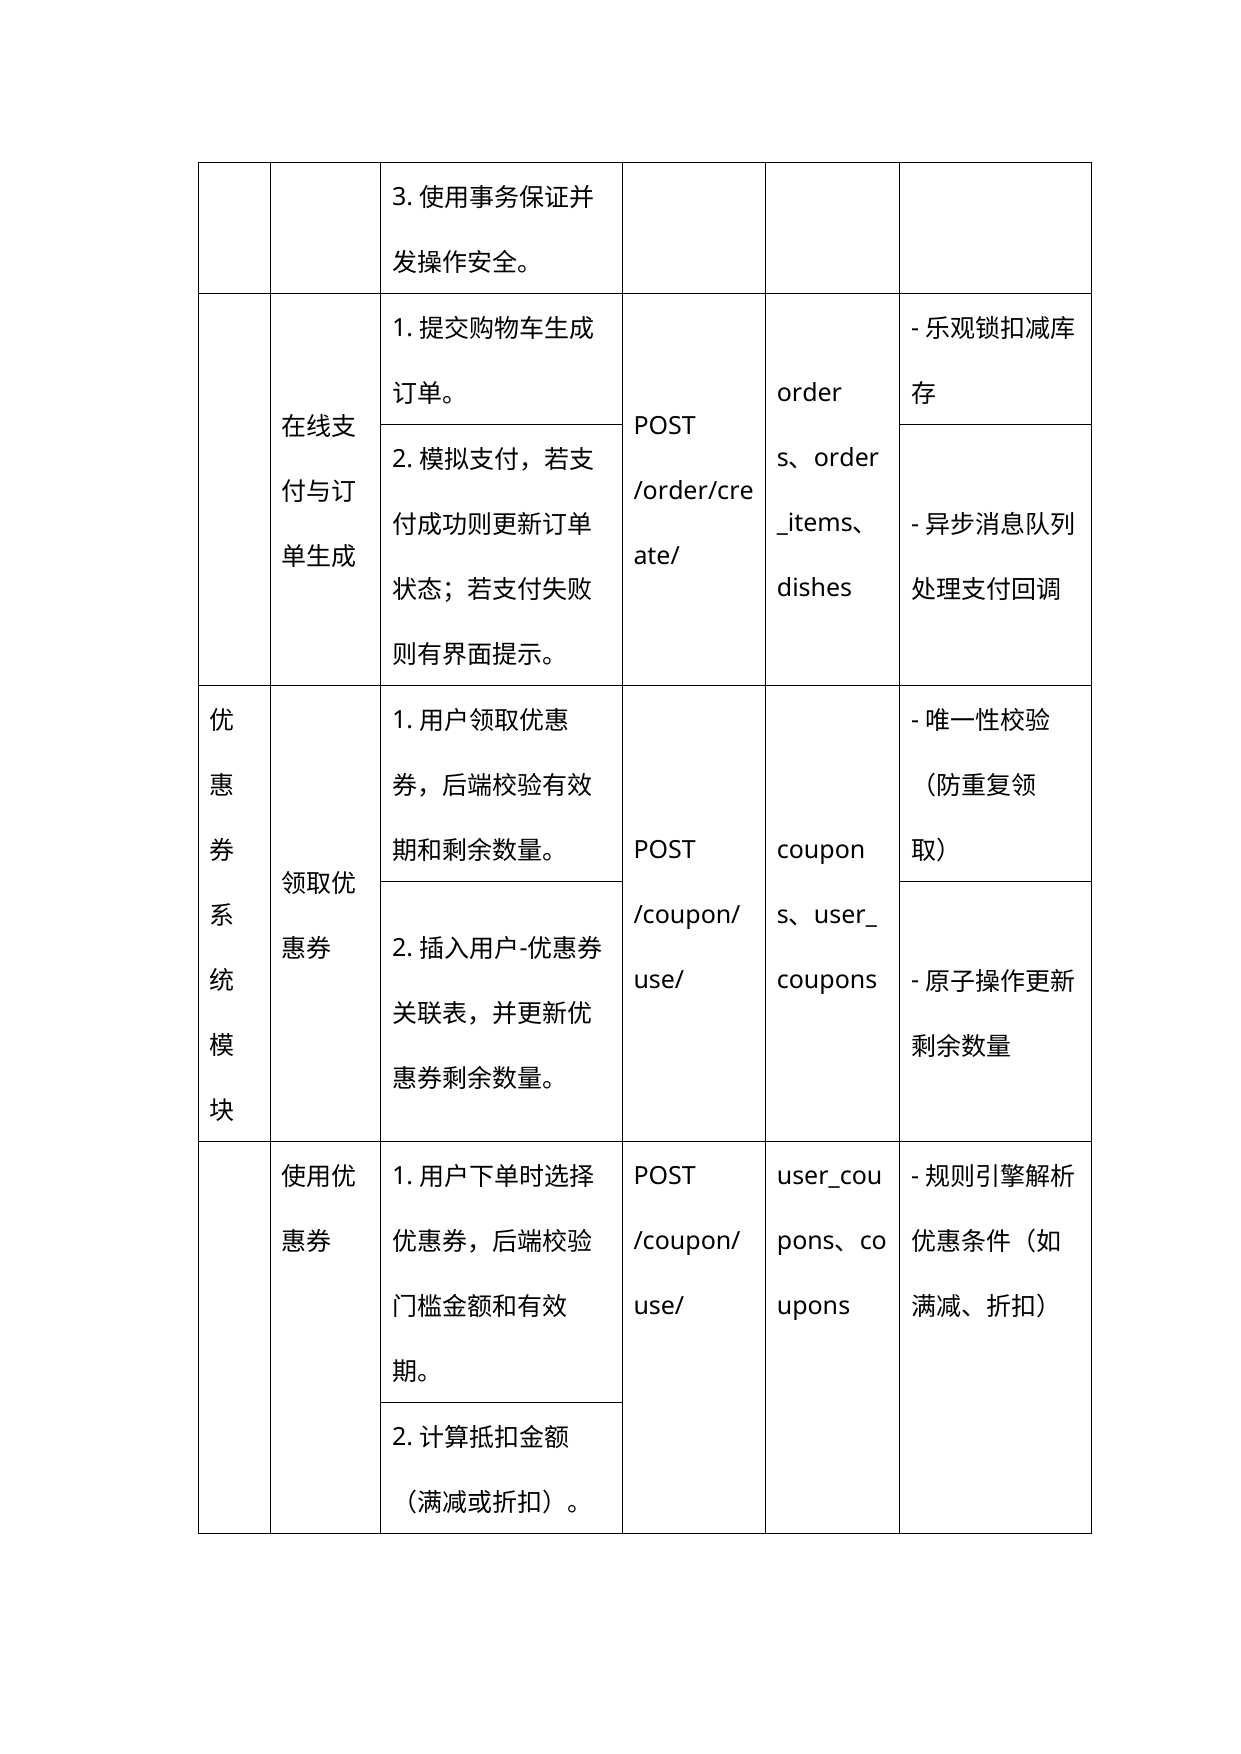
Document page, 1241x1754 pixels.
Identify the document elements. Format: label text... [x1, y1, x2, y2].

table_cell user_coupons、coupons [766, 1142, 899, 1533]
table_cell 领取优惠券 [271, 686, 380, 1141]
table_cell - 异步消息队列处理支付回调 [900, 425, 1091, 685]
table_cell 优惠券系统模块 [199, 686, 270, 1141]
table_cell 3. 使用事务保证并发操作安全。 [381, 163, 622, 293]
table_cell - 乐观锁扣减库存 [900, 294, 1091, 424]
table_cell POST /order/create/ [623, 294, 765, 685]
table_cell - 唯一性校验（防重复领取） [900, 686, 1091, 881]
table_cell POST /coupon/use/ [623, 1142, 765, 1533]
table_cell 1. 提交购物车生成订单。 [381, 294, 622, 424]
table_cell 1. 用户下单时选择优惠券，后端校验门槛金额和有效期。 [381, 1142, 622, 1402]
table_cell [900, 163, 1091, 293]
table_cell 2. 插入用户-优惠券关联表，并更新优惠券剩余数量。 [381, 882, 622, 1141]
table_cell 使用优惠券 [271, 1142, 380, 1533]
table_cell 2. 计算抵扣金额（满减或折扣）。 [381, 1403, 622, 1533]
table_cell coupons、user_coupons [766, 686, 899, 1141]
table_cell 在线支付与订单生成 [271, 294, 380, 685]
table_cell - 原子操作更新剩余数量 [900, 882, 1091, 1141]
table_cell [199, 1142, 270, 1533]
table_cell POST /coupon/use/ [623, 686, 765, 1141]
table_cell - 规则引擎解析优惠条件（如满减、折扣） [900, 1142, 1091, 1533]
table_cell 1. 用户领取优惠券，后端校验有效期和剩余数量。 [381, 686, 622, 881]
table_cell orders、order_items、dishes [766, 294, 899, 685]
table_cell 2. 模拟支付，若支付成功则更新订单状态；若支付失败则有界面提示。 [381, 425, 622, 685]
table_cell [199, 294, 270, 685]
